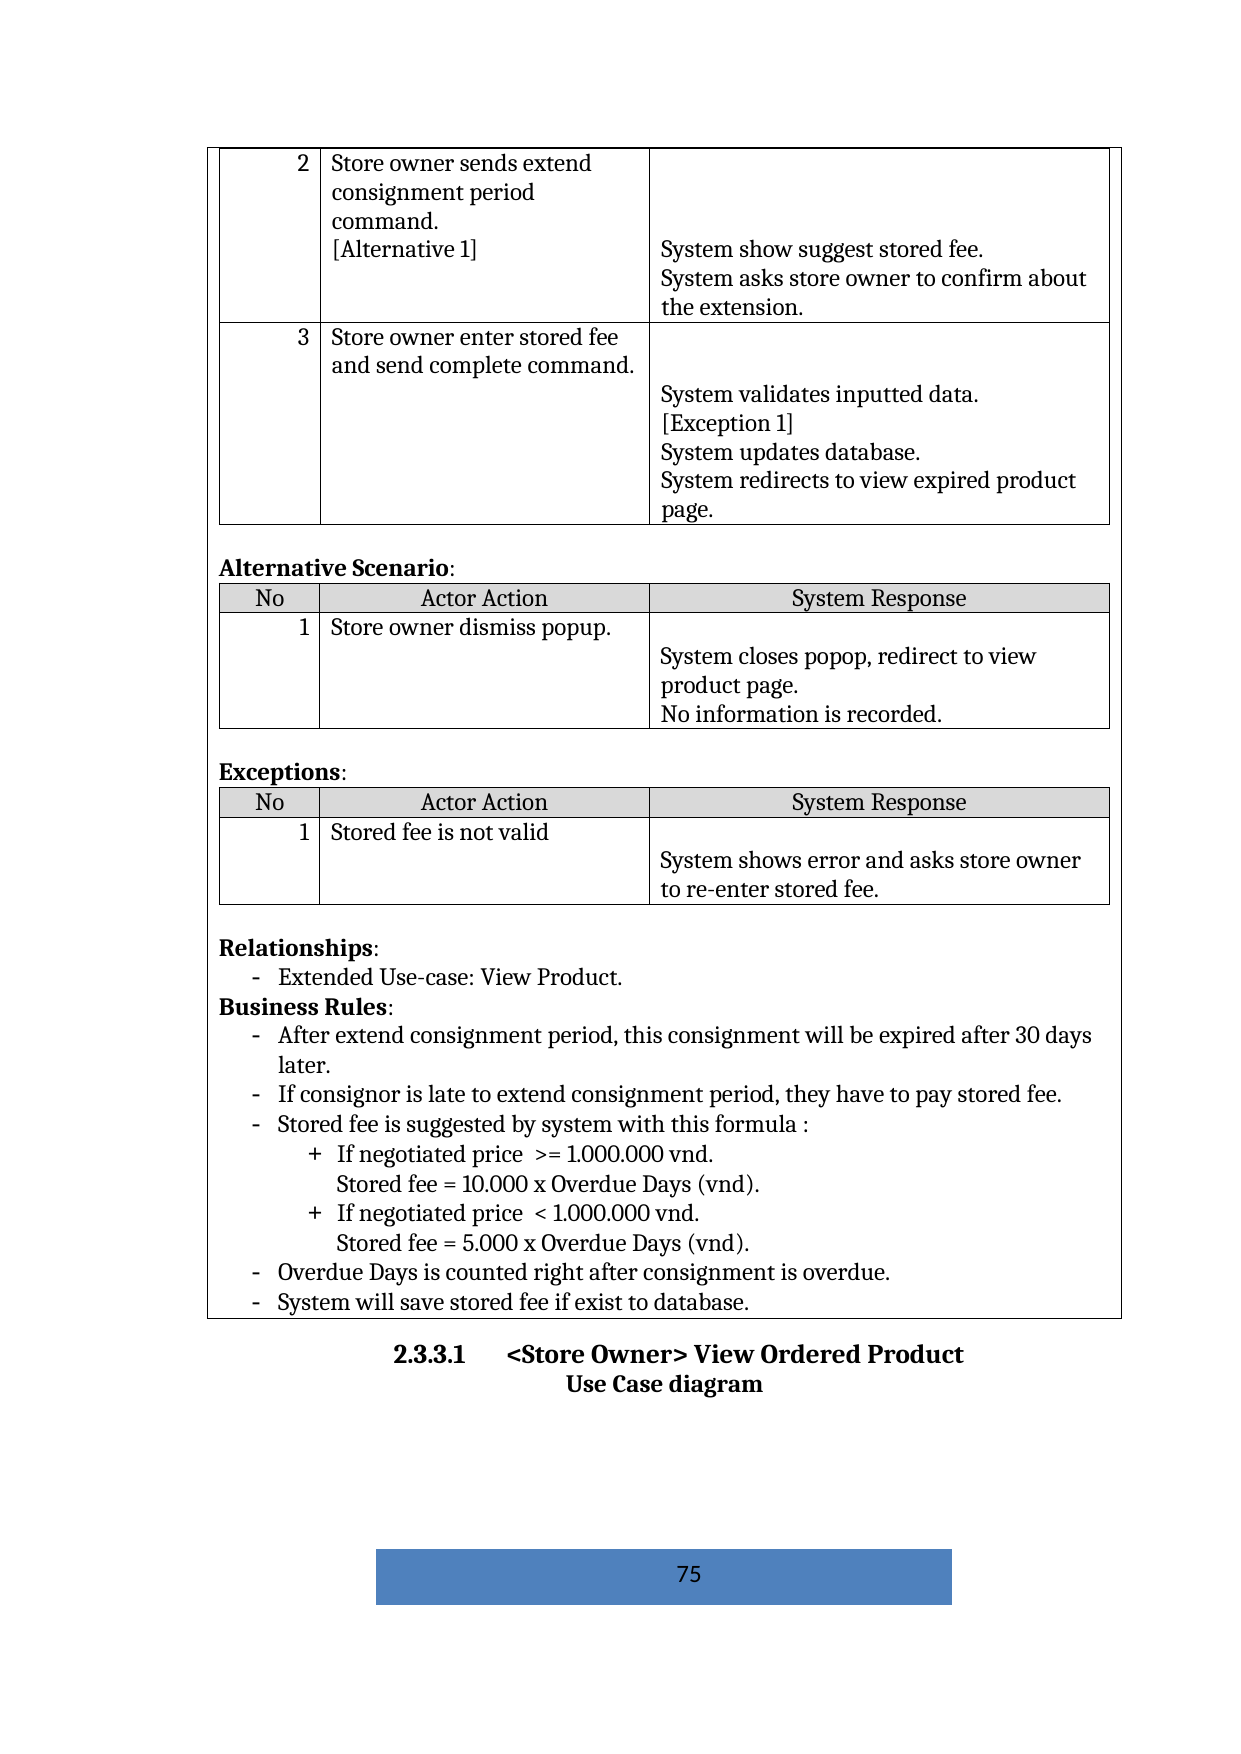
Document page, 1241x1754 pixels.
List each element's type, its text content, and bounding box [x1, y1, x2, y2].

subtitle <Store Owner> View Ordered Product [393, 1339, 1122, 1370]
list Use Case diagram [207, 1370, 1122, 1399]
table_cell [208, 148, 1121, 1317]
